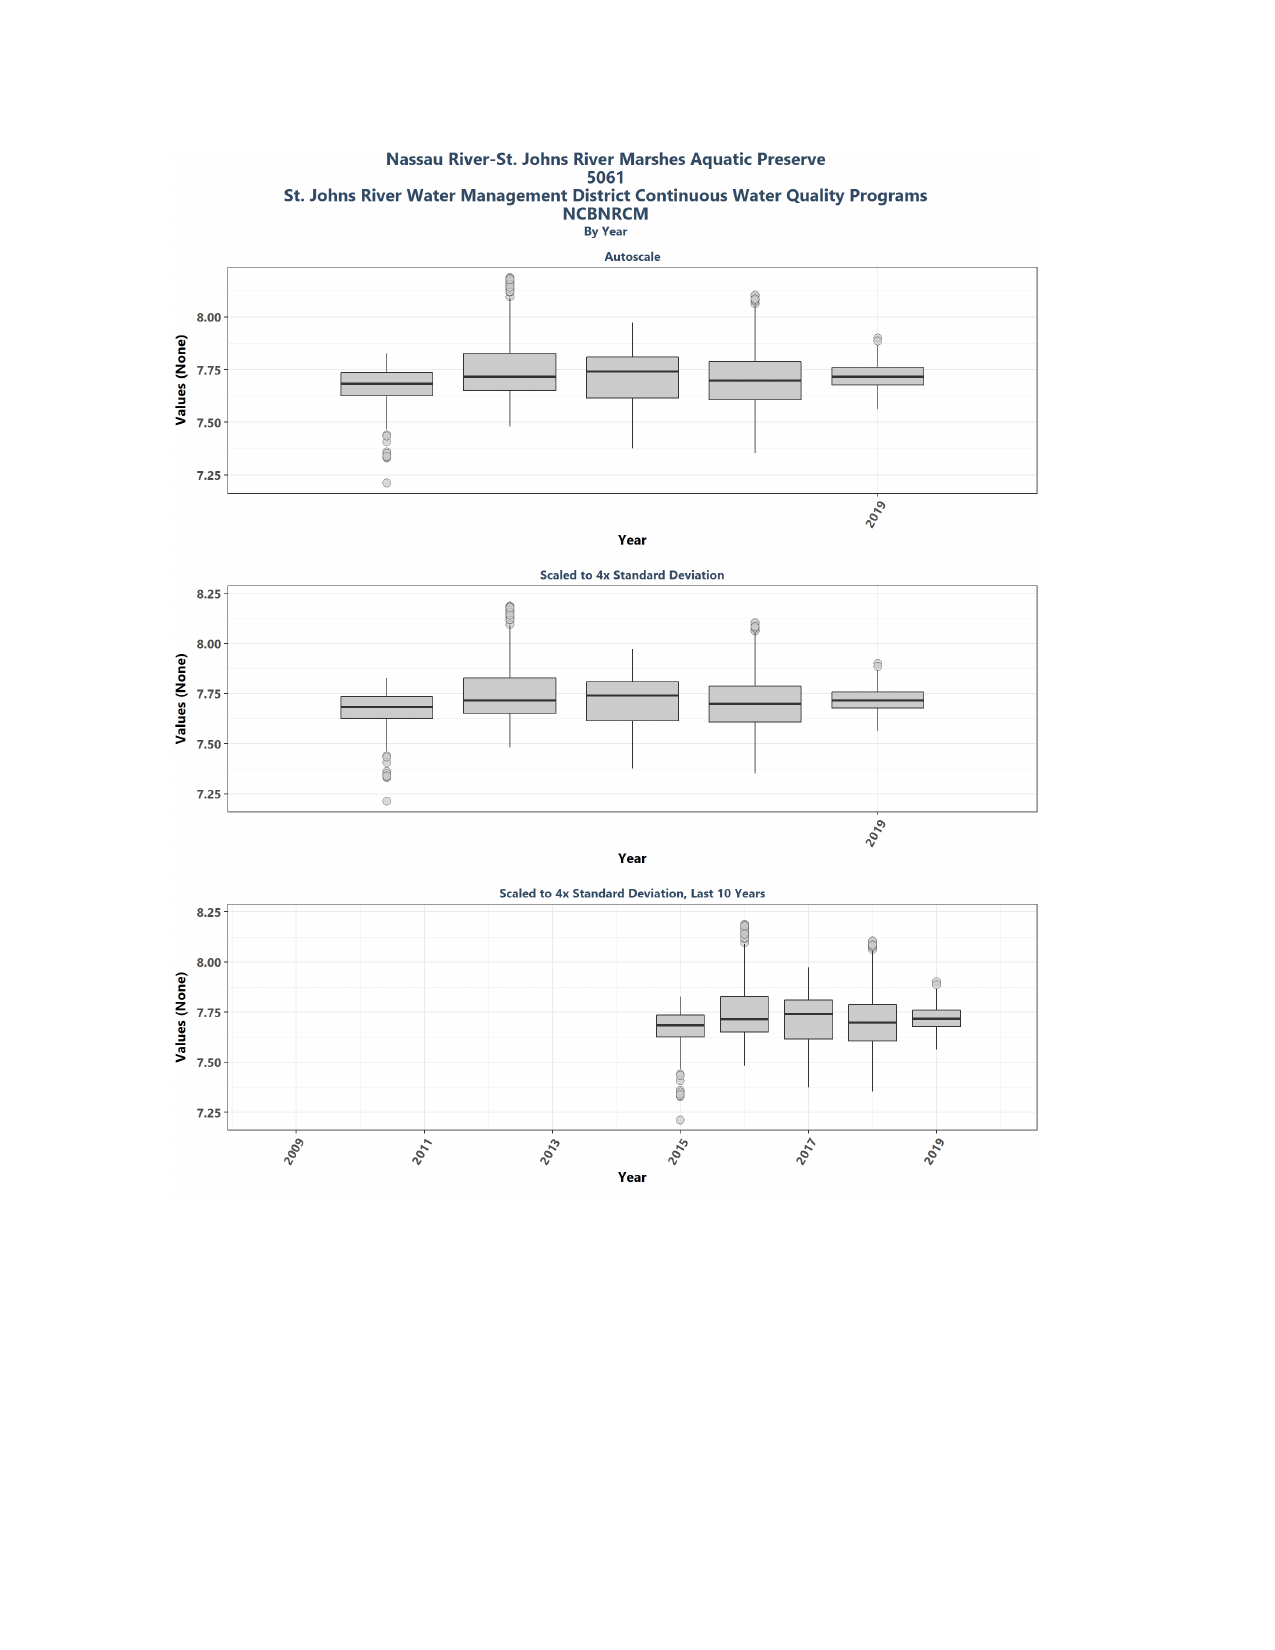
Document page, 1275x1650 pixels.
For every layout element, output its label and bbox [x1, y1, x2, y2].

picture [168, 150, 1044, 1200]
